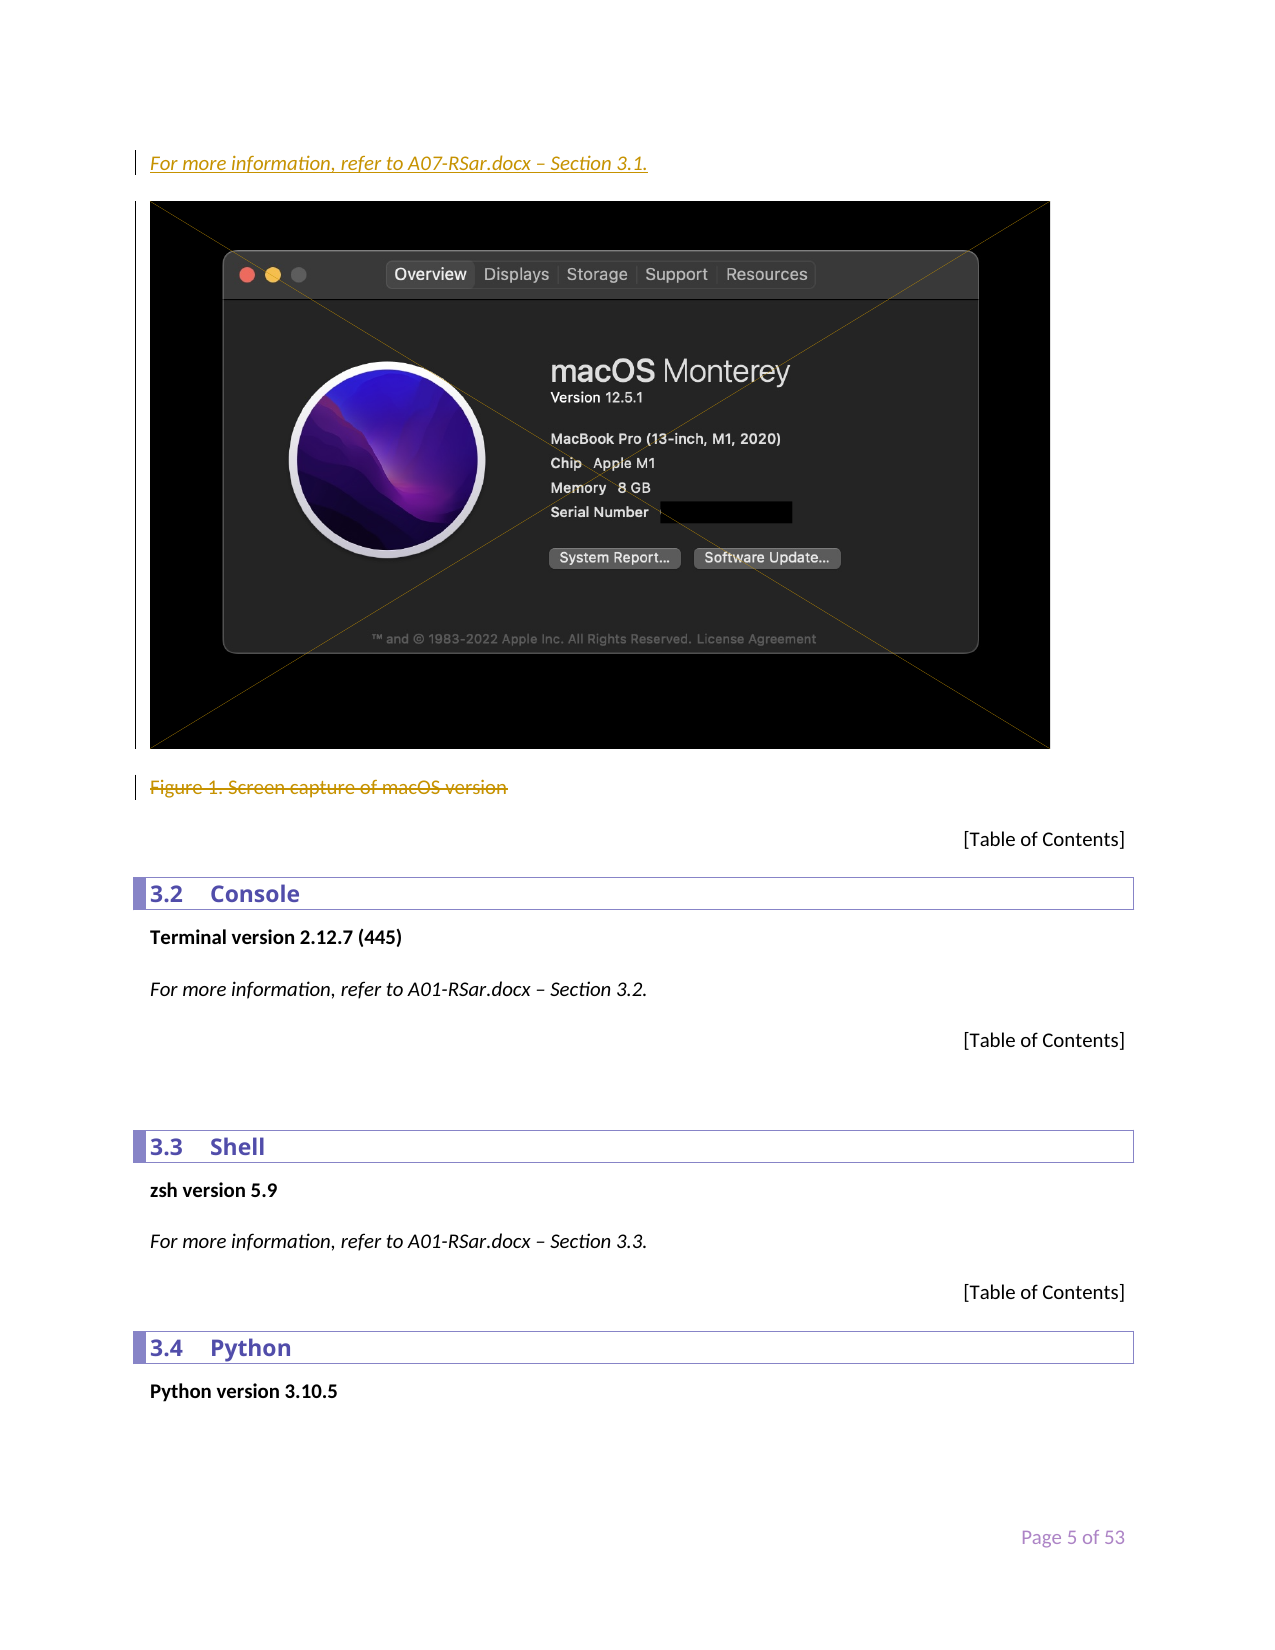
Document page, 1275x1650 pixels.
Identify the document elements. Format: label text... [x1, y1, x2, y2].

picture [152, 476, 1048, 749]
text Python version 3.10.5 [150, 1378, 1125, 1404]
text zsh version 5.9 [150, 1177, 1125, 1202]
subtitle Python [146, 1332, 1133, 1363]
text For more information, refer to A01-RSar.docx – Section 3.3. [150, 1228, 1125, 1254]
subtitle Console [146, 878, 1133, 909]
text [Table of Contents] [150, 1027, 1125, 1052]
text [Table of Contents] [150, 826, 1125, 851]
text [Table of Contents] [150, 1279, 1125, 1305]
subtitle Shell [146, 1131, 1133, 1162]
picture [152, 201, 1048, 474]
picture [150, 202, 598, 747]
text For more information, refer to A01-RSar.docx – Section 3.2. [150, 976, 1125, 1001]
text Terminal version 2.12.7 (445) [150, 924, 1125, 950]
picture [602, 202, 1050, 747]
